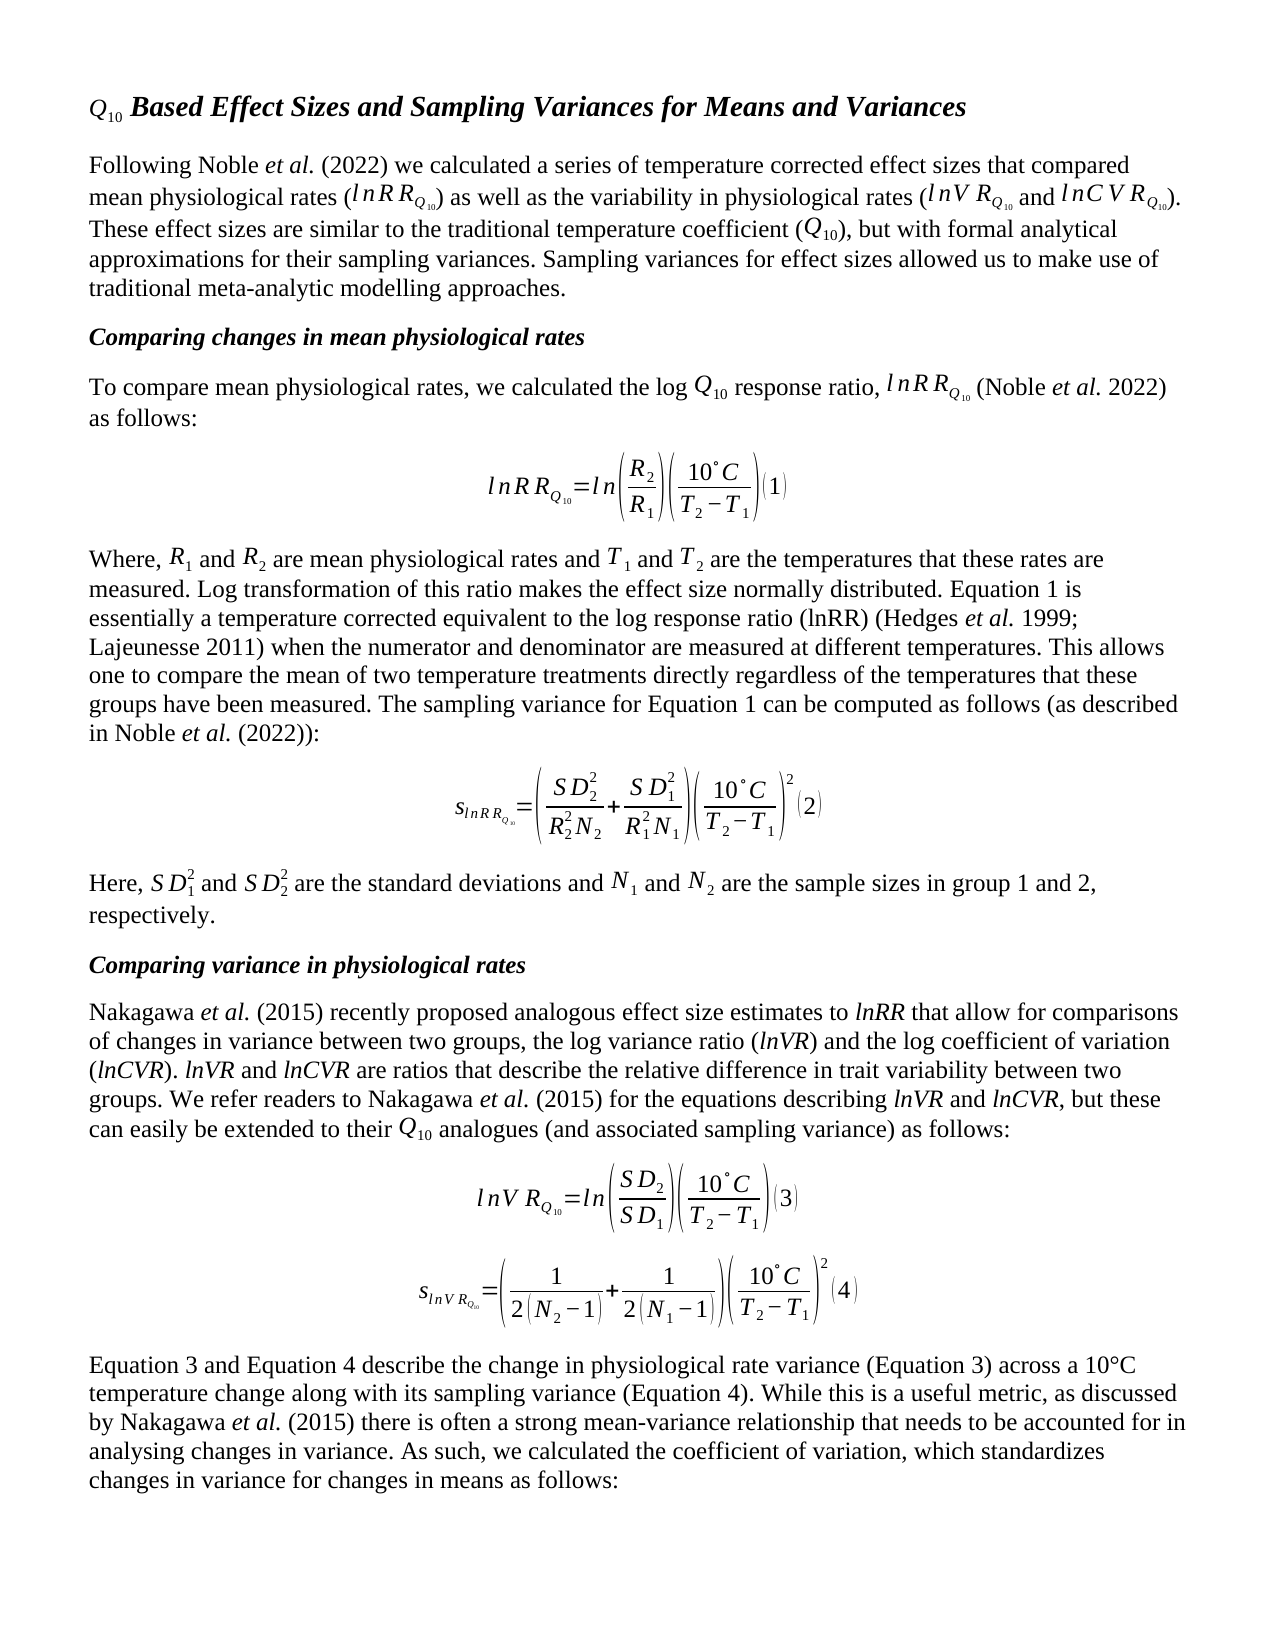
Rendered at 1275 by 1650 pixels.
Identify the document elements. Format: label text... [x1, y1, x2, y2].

text Nakagawa et al. (2015) recently proposed analogous effect size estimates to lnRR that allow for comparisons of changes in variance between two groups, the log variance ratio (lnVR) and the log coefficient of variation (lnCVR). lnVR and lnCVR are ratios that describe the relative difference in trait variability between two groups. We refer readers to Nakagawa et al. (2015) for the equations describing lnVR and lnCVR, but these can easily be extended to their analogues (and associated sampling variance) as follows: [89, 997, 1186, 1144]
subtitle Comparing variance in physiological rates [89, 950, 1186, 979]
subtitle Based Effect Sizes and Sampling Variances for Means and Variances [89, 89, 1186, 132]
subtitle Comparing changes in mean physiological rates [89, 322, 1186, 351]
text To compare mean physiological rates, we calculated the log response ratio, (Noble et al. 2022) as follows: [89, 370, 1186, 432]
text Where, and are mean physiological rates and and are the temperatures that these rates are measured. Log transformation of this ratio makes the effect size normally distributed. Equation 1 is essentially a temperature corrected equivalent to the log response ratio (lnRR) (Hedges et al. 1999; Lajeunesse 2011) when the numerator and denominator are measured at different temperatures. This allows one to compare the mean of two temperature treatments directly regardless of the temperatures that these groups have been measured. The sampling variance for Equation 1 can be computed as follows (as described in Noble et al. (2022)): [89, 543, 1186, 747]
text Following Noble et al. (2022) we calculated a series of temperature corrected effect sizes that compared mean physiological rates () as well as the variability in physiological rates ( and ). These effect sizes are similar to the traditional temperature coefficient (), but with formal analytical approximations for their sampling variances. Sampling variances for effect sizes allowed us to make use of traditional meta-analytic modelling approaches. [89, 150, 1186, 302]
text Equation 3 and Equation 4 describe the change in physiological rate variance (Equation 3) across a 10°C temperature change along with its sampling variance (Equation 4). While this is a useful metric, as discussed by Nakagawa et al. (2015) there is often a strong mean-variance relationship that needs to be accounted for in analysing changes in variance. As such, we calculated the coefficient of variation, which standardizes changes in variance for changes in means as follows: [89, 1350, 1186, 1493]
text Here, and are the standard deviations and and are the sample sizes in group 1 and 2, respectively. [89, 865, 1186, 929]
